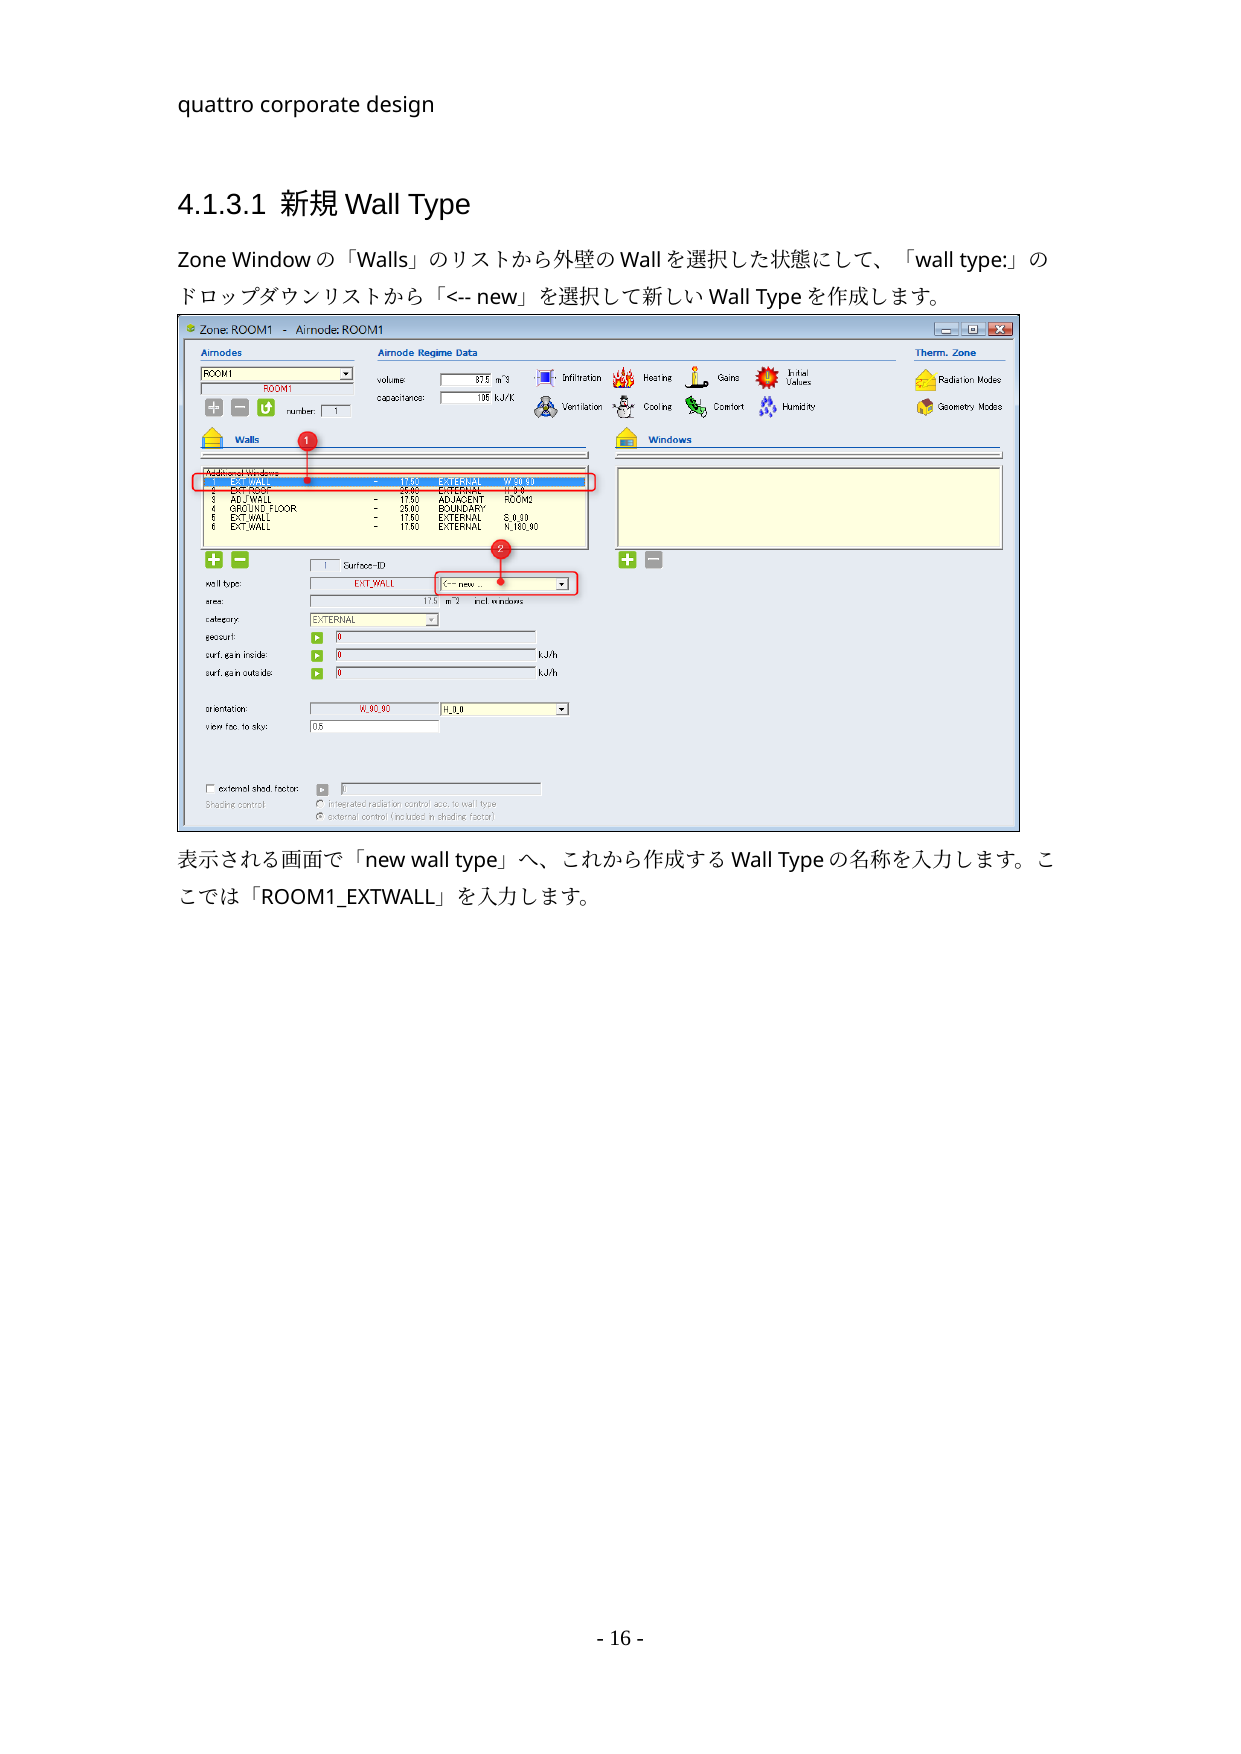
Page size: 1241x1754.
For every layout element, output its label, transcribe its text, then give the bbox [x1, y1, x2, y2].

picture [178, 315, 1019, 831]
text 新規Wall Type [177, 164, 1063, 239]
text Zone Windowの「Walls」のリストから外壁のWallを選択した状態にして、「wall type:」のドロップダウンリストから「<-- new」を選択して新しいWall Typeを作成します。 [177, 239, 1063, 314]
text 表示される画面で「new wall type」へ、これから作成するWall Typeの名称を入力します。ここでは「ROOM1_EXTWALL」を入力します。 [177, 839, 1063, 914]
